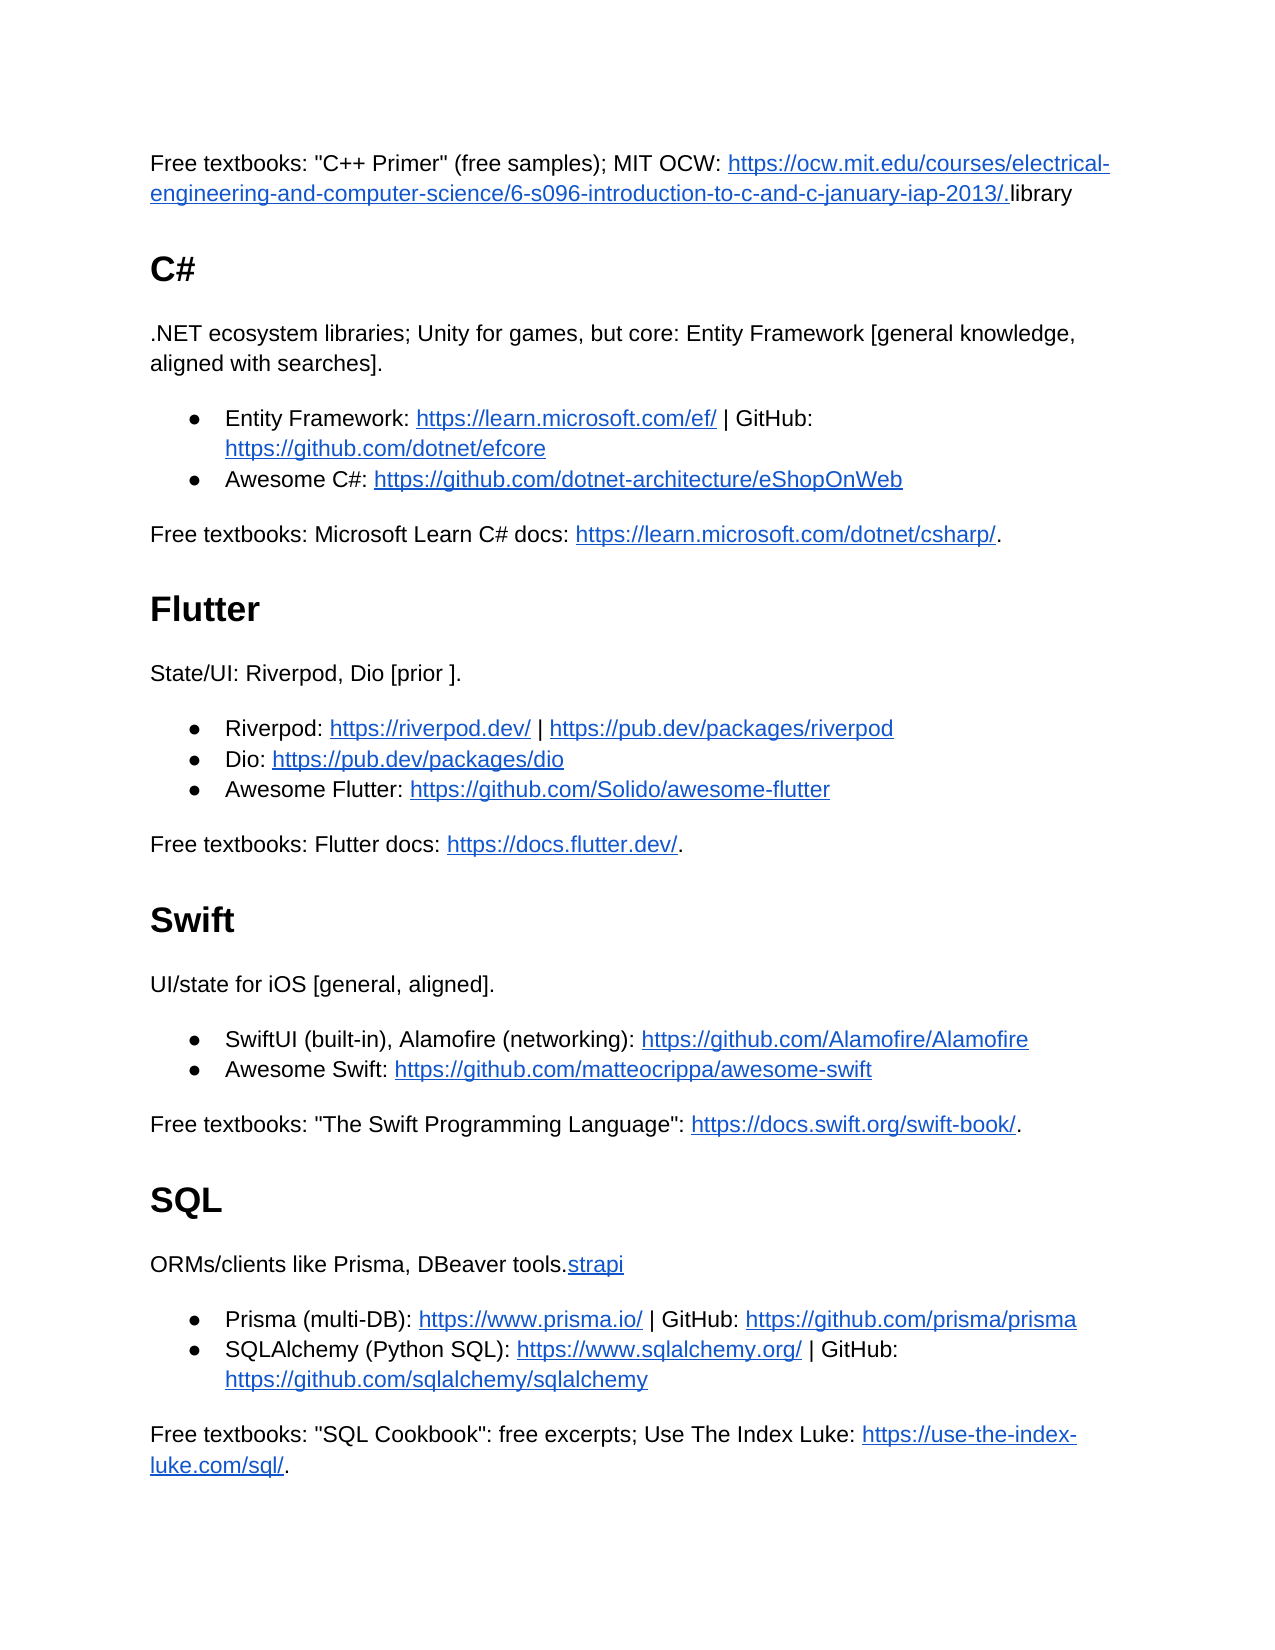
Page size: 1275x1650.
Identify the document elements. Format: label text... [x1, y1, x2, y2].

text UI/state for iOS [general, aligned]. [150, 971, 1125, 997]
subtitle C# [150, 248, 1125, 289]
text ORMs/clients like Prisma, DBeaver tools.strapi​ [150, 1251, 1125, 1277]
text Free textbooks: Flutter docs: https://docs.flutter.dev/. [150, 831, 1125, 857]
subtitle Swift [150, 899, 1125, 939]
text State/UI: Riverpod, Dio [prior ]. [150, 660, 1125, 687]
list Dio: https://pub.dev/packages/dio [187, 746, 1125, 772]
text Free textbooks: Microsoft Learn C# docs: https://learn.microsoft.com/dotnet/csharp/. [150, 521, 1125, 547]
list Riverpod: https://riverpod.dev/ | https://pub.dev/packages/riverpod [187, 715, 1125, 742]
list Entity Framework: https://learn.microsoft.com/ef/ | GitHub: https://github.com/dotnet/efcore [187, 405, 1125, 462]
text Free textbooks: "The Swift Programming Language": https://docs.swift.org/swift-book/. [150, 1111, 1125, 1137]
subtitle SQL [150, 1179, 1125, 1219]
list Awesome Swift: https://github.com/matteocrippa/awesome-swift [187, 1056, 1125, 1082]
list SwiftUI (built-in), Alamofire (networking): https://github.com/Alamofire/Alamofire [187, 1026, 1125, 1052]
subtitle Flutter [150, 588, 1125, 629]
text .NET ecosystem libraries; Unity for games, but core: Entity Framework [general knowledge, aligned with searches]. [150, 320, 1125, 376]
list SQLAlchemy (Python SQL): https://www.sqlalchemy.org/ | GitHub: https://github.com/sqlalchemy/sqlalchemy [187, 1336, 1125, 1393]
list Awesome C#: https://github.com/dotnet-architecture/eShopOnWeb [187, 466, 1125, 492]
list Prisma (multi-DB): https://www.prisma.io/ | GitHub: https://github.com/prisma/prisma [187, 1306, 1125, 1332]
text Free textbooks: "SQL Cookbook": free excerpts; Use The Index Luke: https://use-the-index-luke.com/sql/. [150, 1421, 1125, 1478]
text Free textbooks: "C++ Primer" (free samples); MIT OCW: https://ocw.mit.edu/courses/electrical-engineering-and-computer-science/6-s096-introduction-to-c-and-c-january-iap-2013/.library​ [150, 150, 1125, 207]
list Awesome Flutter: https://github.com/Solido/awesome-flutter [187, 776, 1125, 802]
